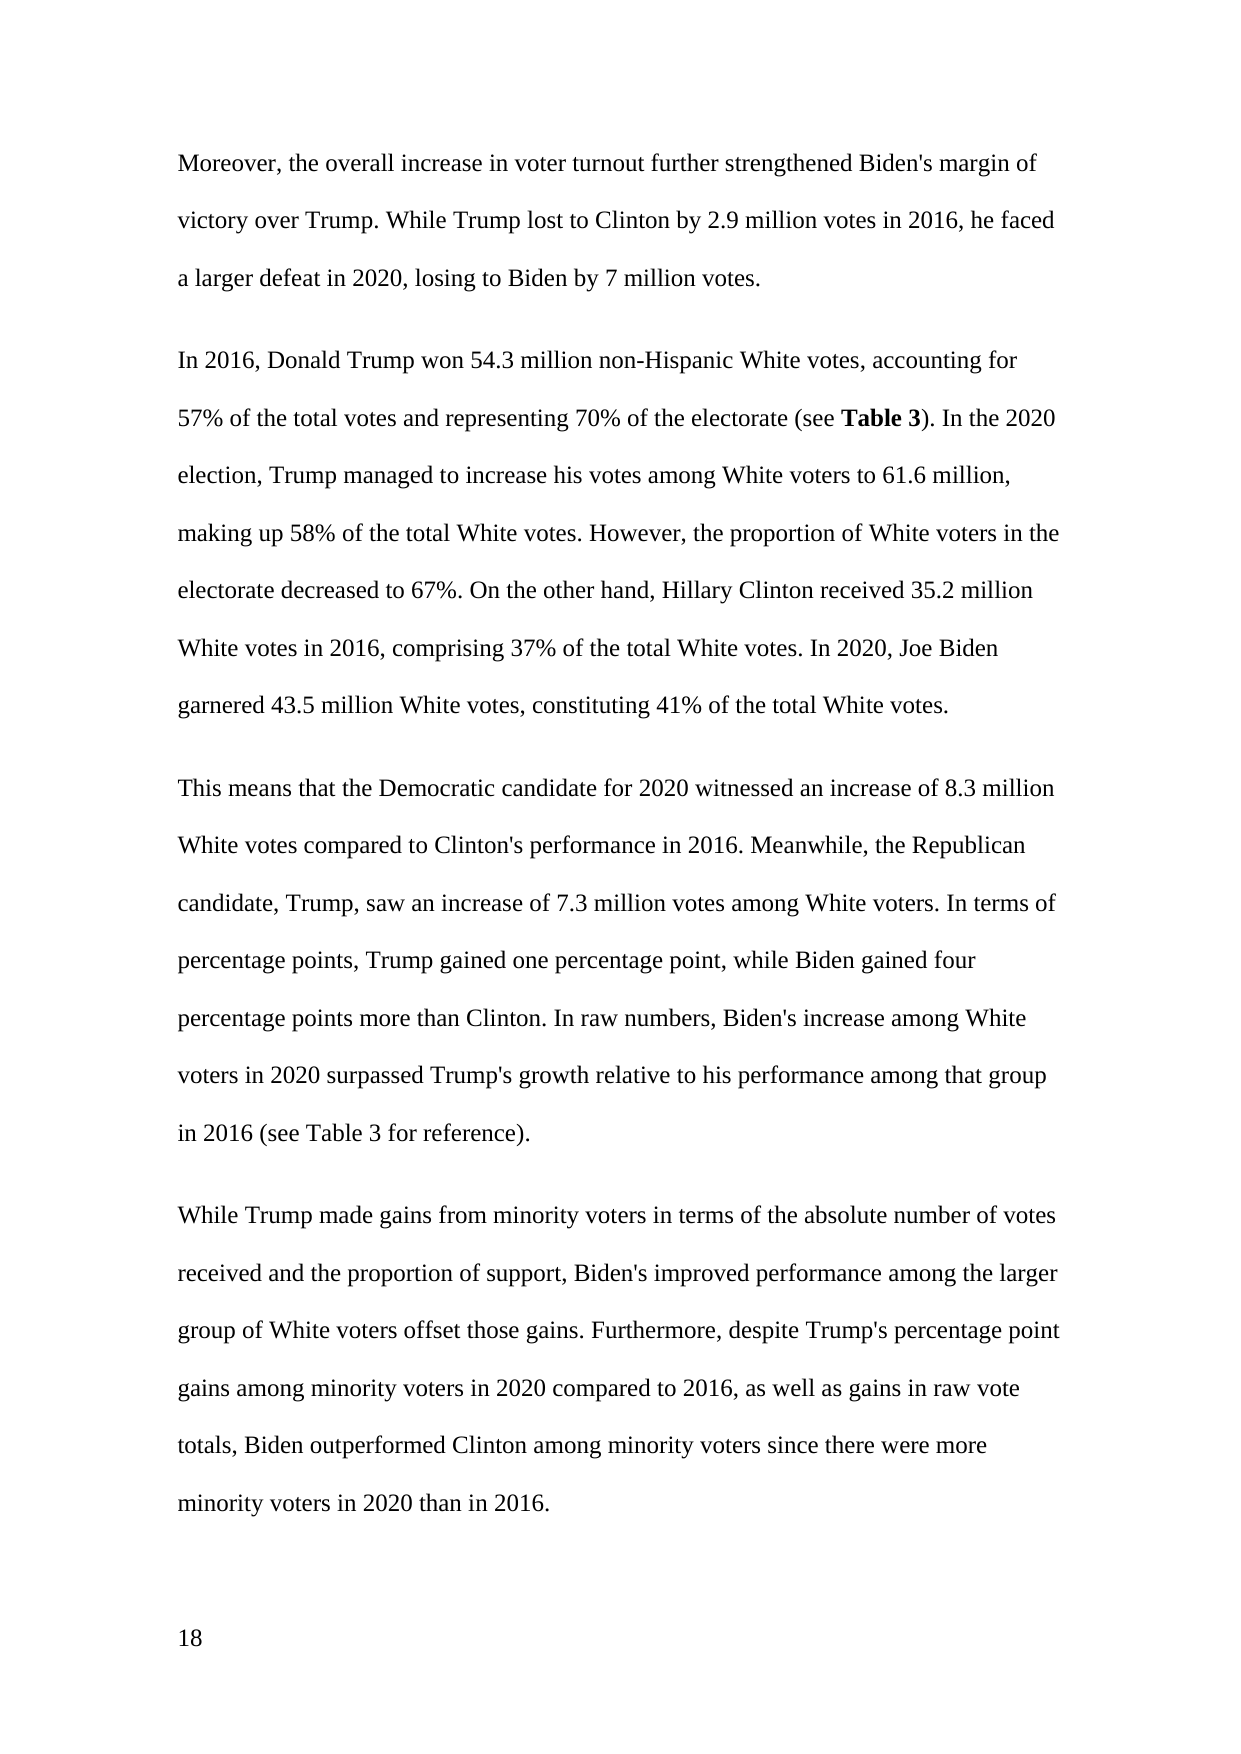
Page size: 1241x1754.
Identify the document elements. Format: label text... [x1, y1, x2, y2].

text Moreover, the overall increase in voter turnout further strengthened Biden's margin of victory over Trump. While Trump lost to Clinton by 2.9 million votes in 2016, he faced a larger defeat in 2020, losing to Biden by 7 million votes. [177, 148, 1063, 291]
text This means that the Democratic candidate for 2020 witnessed an increase of 8.3 million White votes compared to Clinton's performance in 2016. Meanwhile, the Republican candidate, Trump, saw an increase of 7.3 million votes among White voters. In terms of percentage points, Trump gained one percentage point, while Biden gained four percentage points more than Clinton. In raw numbers, Biden's increase among White voters in 2020 surpassed Trump's growth relative to his performance among that group in 2016 (see Table 3 for reference). [177, 773, 1063, 1146]
text While Trump made gains from minority voters in terms of the absolute number of votes received and the proportion of support, Biden's improved performance among the larger group of White voters offset those gains. Furthermore, despite Trump's percentage point gains among minority voters in 2020 compared to 2016, as well as gains in raw vote totals, Biden outperformed Clinton among minority voters since there were more minority voters in 2020 than in 2016. [177, 1200, 1063, 1516]
text In 2016, Donald Trump won 54.3 million non-Hispanic White votes, accounting for 57% of the total votes and representing 70% of the electorate (see Table 3). In the 2020 election, Trump managed to increase his votes among White voters to 61.6 million, making up 58% of the total White votes. However, the proportion of White voters in the electorate decreased to 67%. On the other hand, Hillary Clinton received 35.2 million White votes in 2016, comprising 37% of the total White votes. In 2020, Joe Biden garnered 43.5 million White votes, constituting 41% of the total White votes. [177, 345, 1063, 719]
